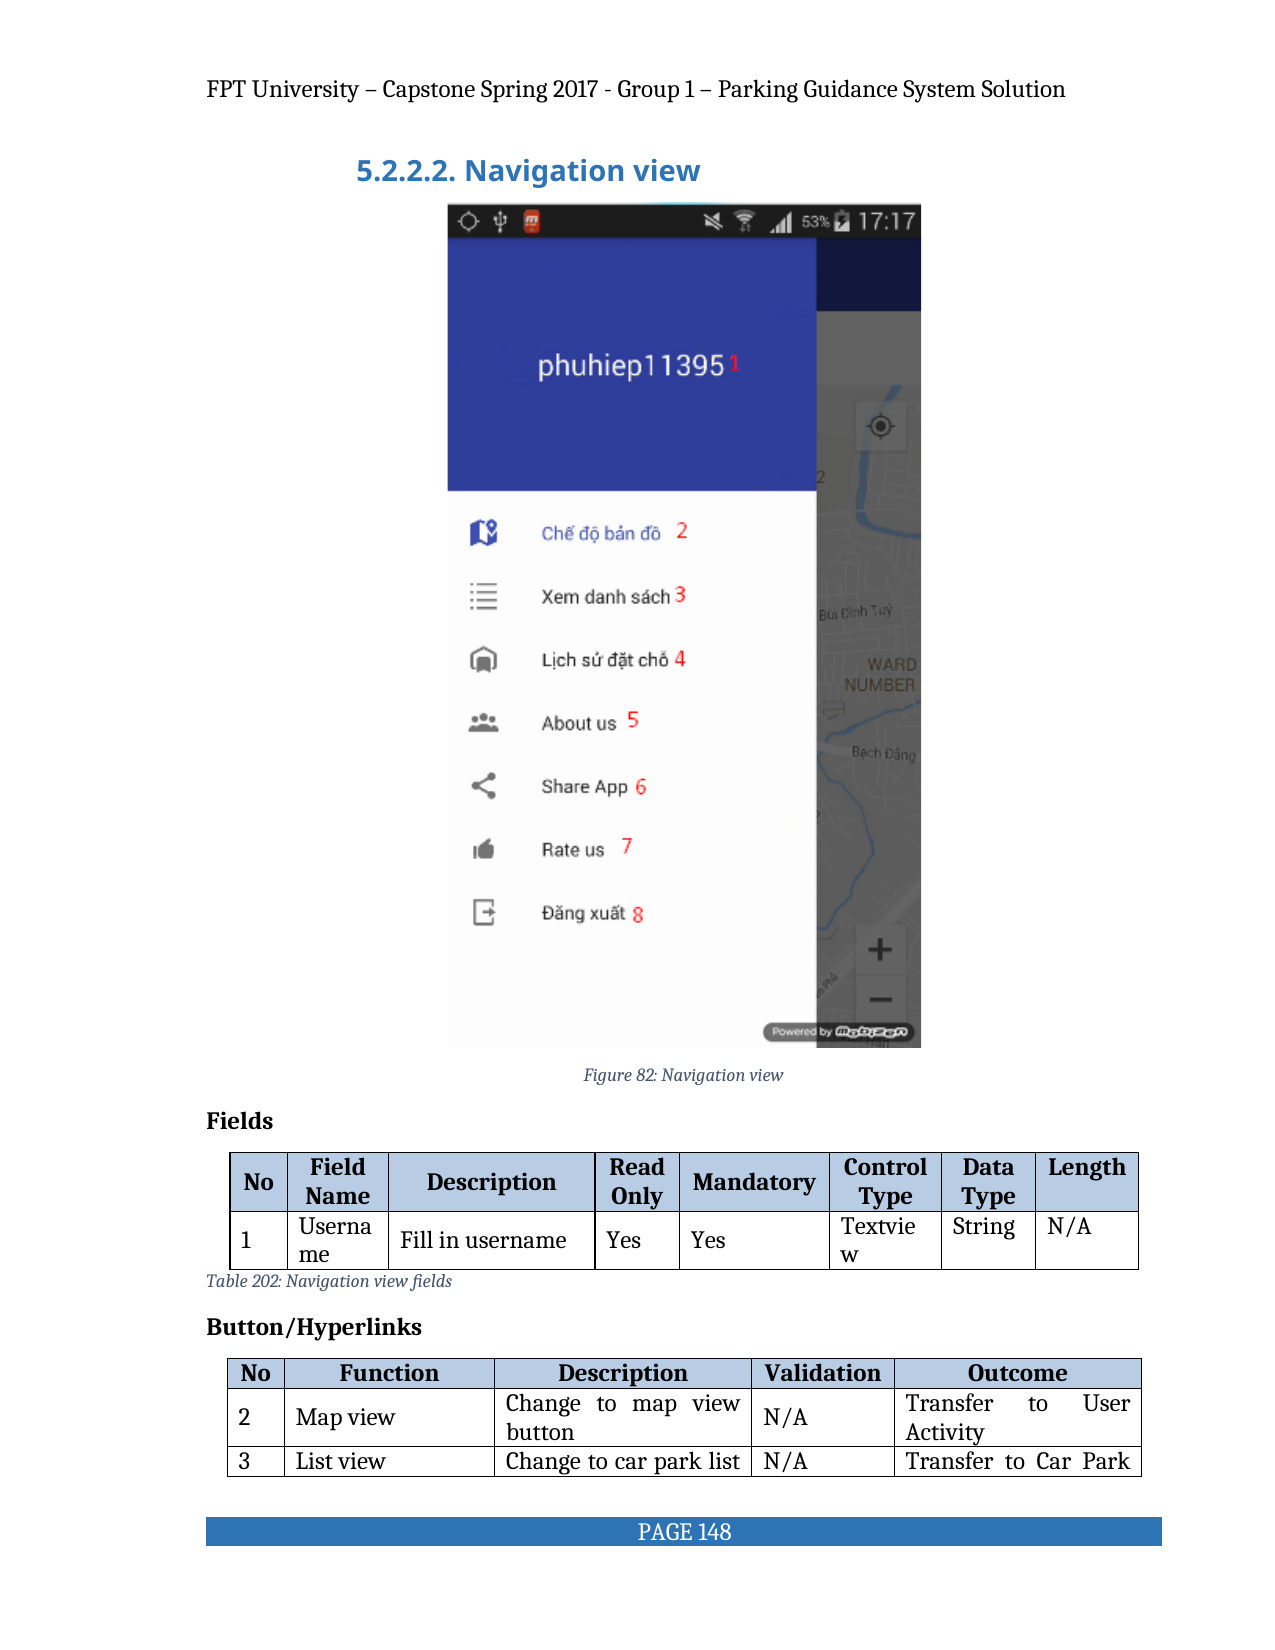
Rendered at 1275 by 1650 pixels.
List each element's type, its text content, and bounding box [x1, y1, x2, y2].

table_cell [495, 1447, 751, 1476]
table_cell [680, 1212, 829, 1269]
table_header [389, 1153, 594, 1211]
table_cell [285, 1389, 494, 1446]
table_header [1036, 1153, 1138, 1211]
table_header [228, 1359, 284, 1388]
picture [447, 202, 922, 1048]
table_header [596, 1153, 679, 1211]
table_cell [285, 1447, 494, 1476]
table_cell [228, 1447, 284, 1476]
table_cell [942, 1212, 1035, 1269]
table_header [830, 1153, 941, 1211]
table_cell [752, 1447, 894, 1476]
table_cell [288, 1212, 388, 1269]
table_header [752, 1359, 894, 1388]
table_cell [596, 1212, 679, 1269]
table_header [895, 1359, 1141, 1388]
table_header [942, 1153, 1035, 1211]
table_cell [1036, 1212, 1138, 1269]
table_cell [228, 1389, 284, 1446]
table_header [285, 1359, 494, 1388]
text Button/Hyperlinks [206, 1312, 1162, 1341]
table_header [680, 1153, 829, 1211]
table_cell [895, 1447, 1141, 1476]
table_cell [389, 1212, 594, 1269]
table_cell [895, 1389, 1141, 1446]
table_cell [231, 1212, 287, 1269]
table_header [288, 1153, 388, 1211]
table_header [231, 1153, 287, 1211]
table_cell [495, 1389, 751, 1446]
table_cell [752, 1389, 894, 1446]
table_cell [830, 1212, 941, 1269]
text Fields [206, 1107, 1162, 1135]
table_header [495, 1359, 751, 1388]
subtitle Navigation view [206, 150, 1162, 190]
